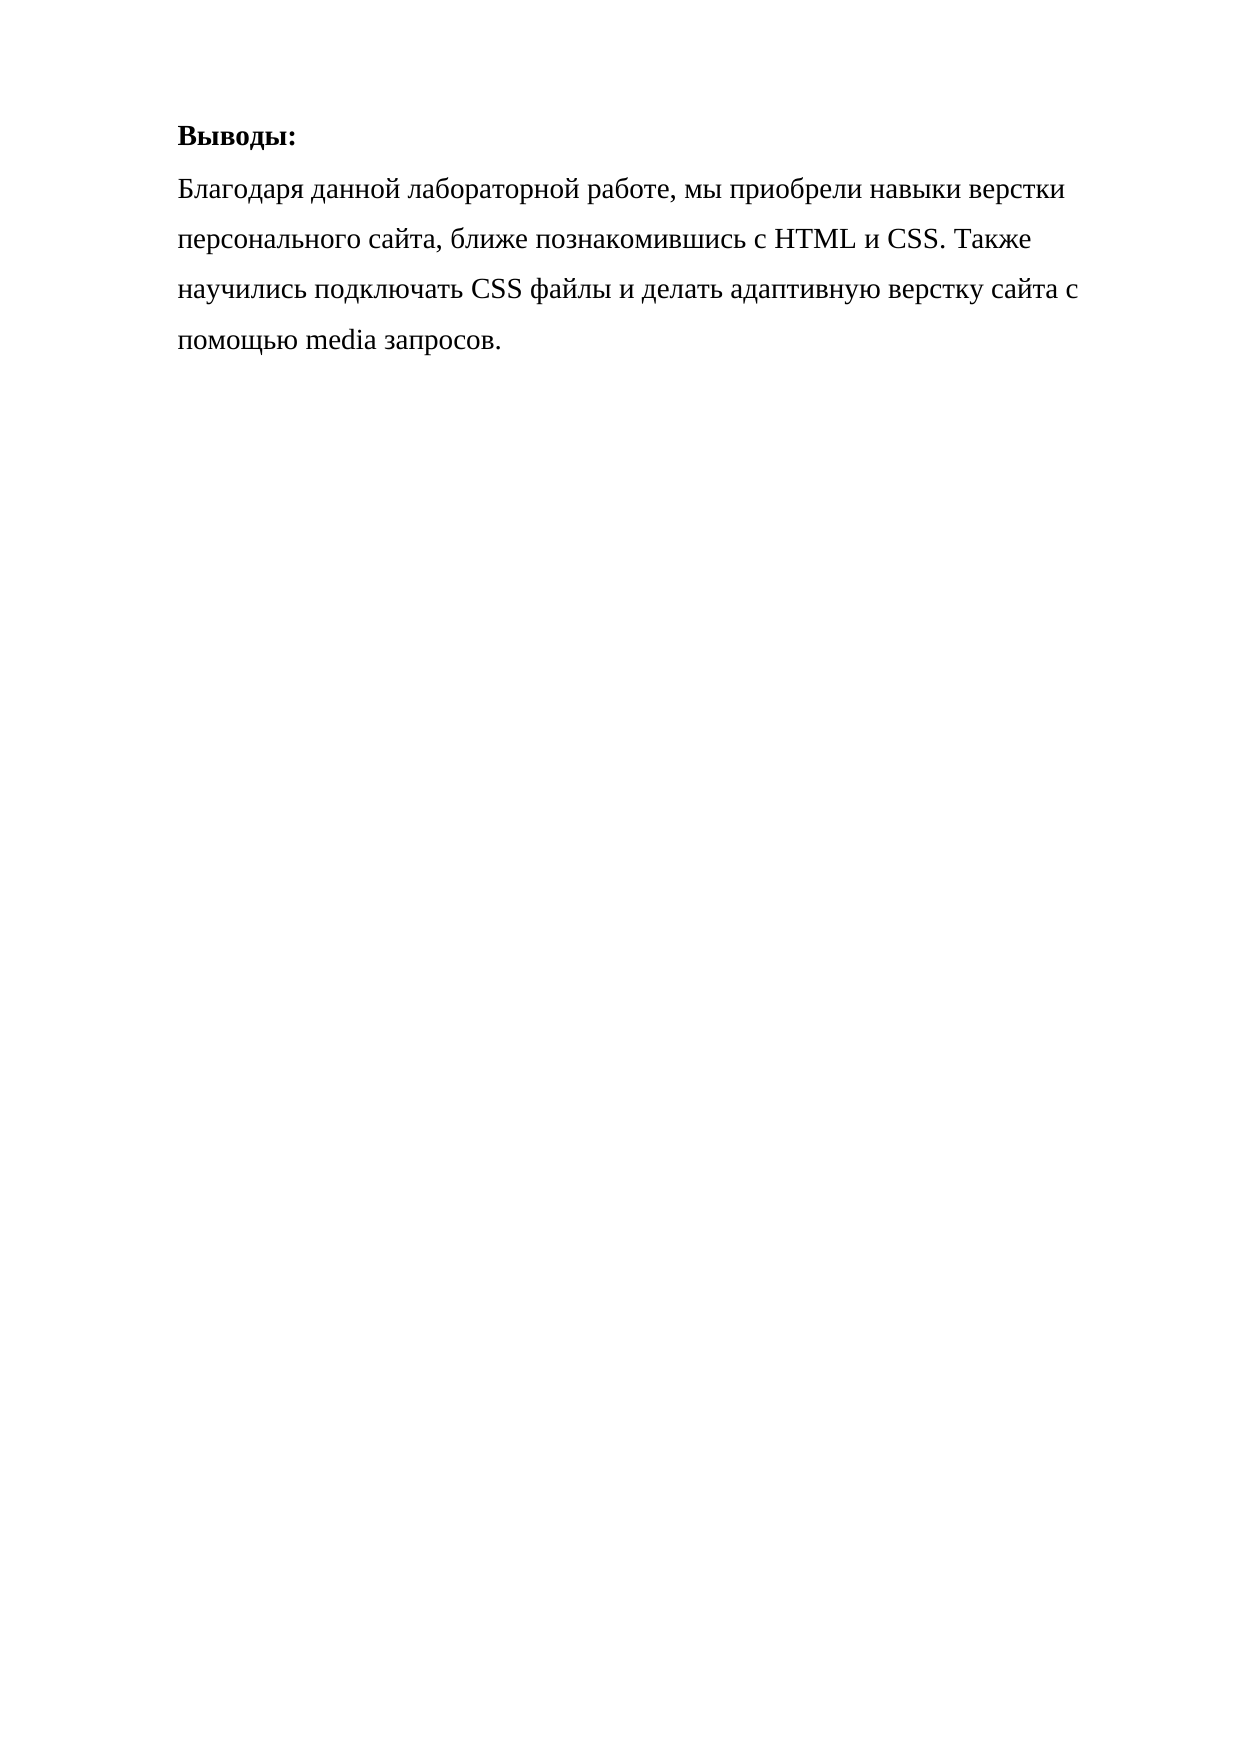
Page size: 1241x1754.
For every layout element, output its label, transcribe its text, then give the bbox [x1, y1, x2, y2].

text Выводы: [177, 118, 1152, 152]
text Благодаря данной лабораторной работе, мы приобрели навыки верстки персонального сайта, ближе познакомившись с HTML и CSS. Также научились подключать CSS файлы и делать адаптивную верстку сайта с помощью media запросов. [177, 171, 1152, 355]
